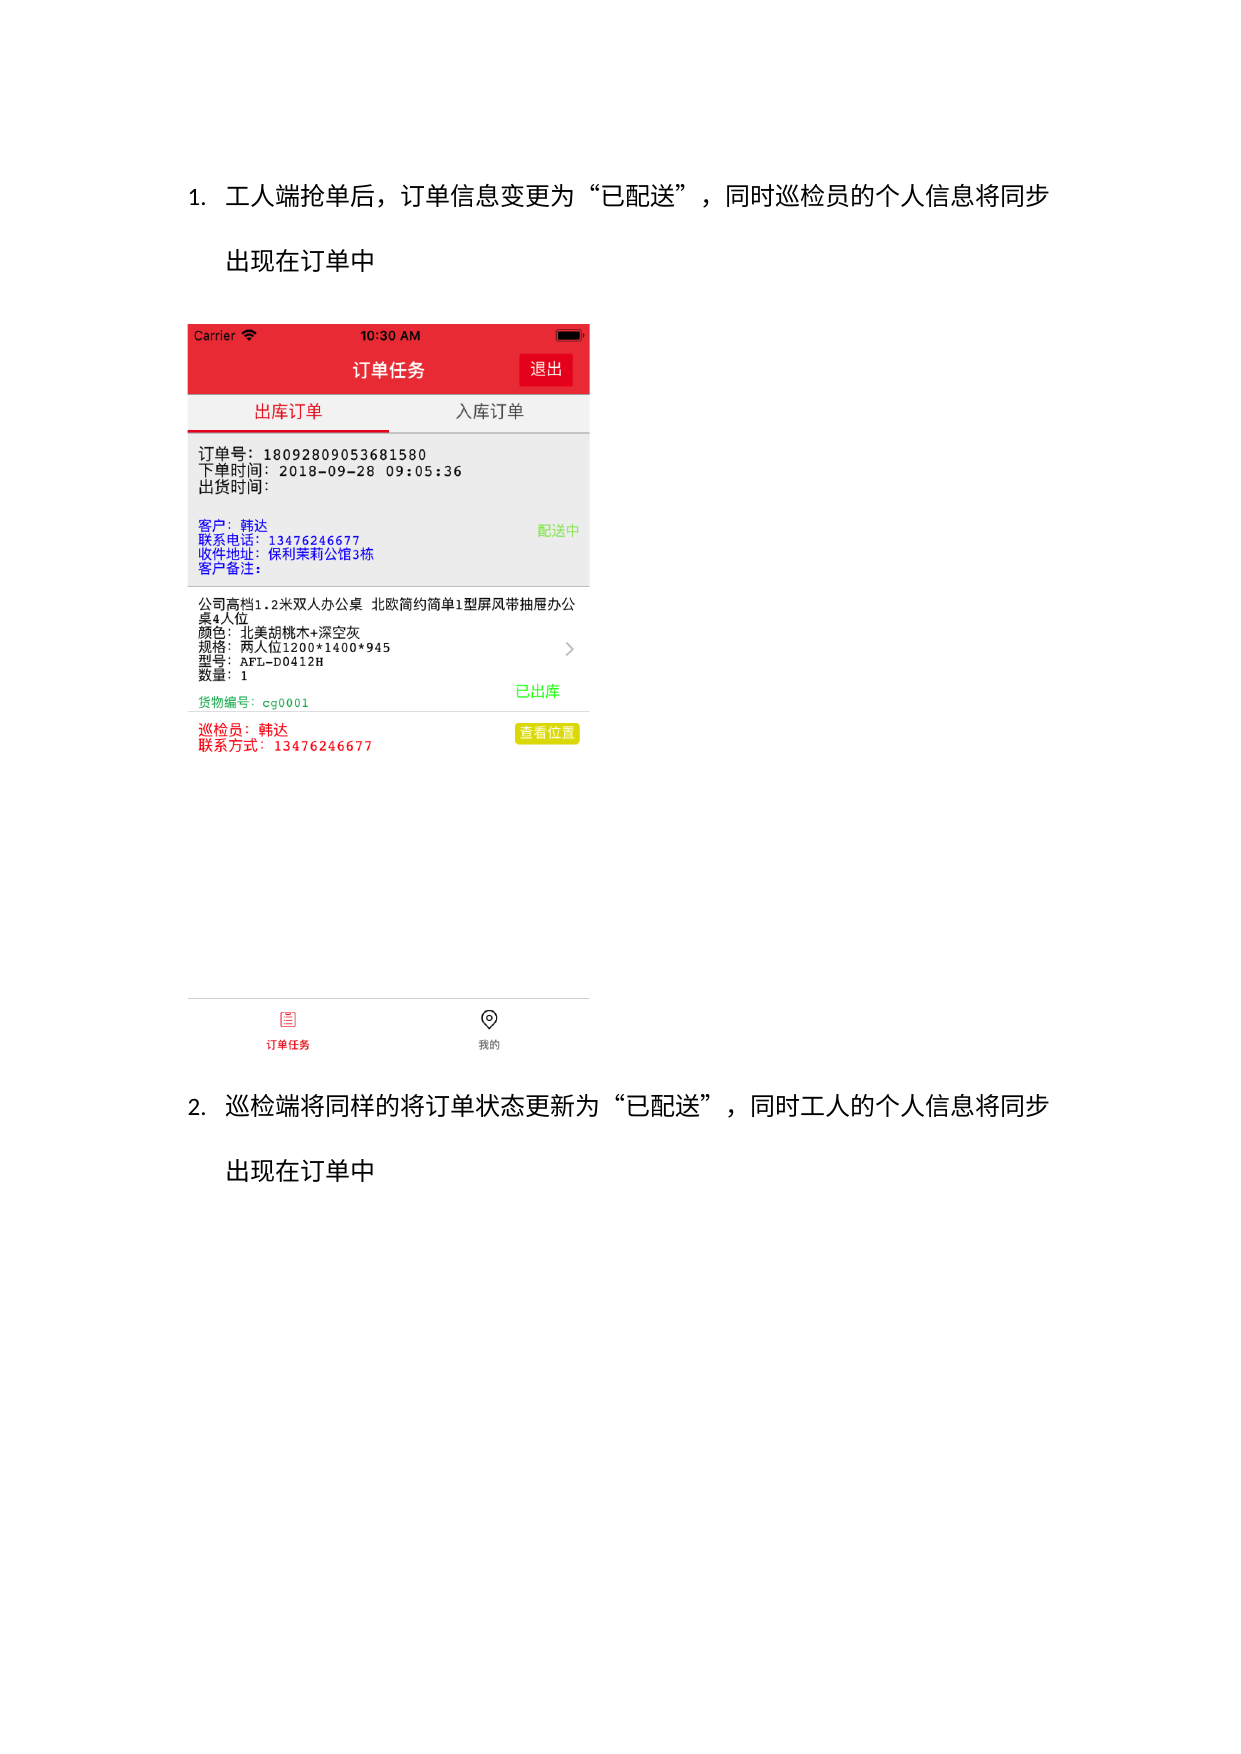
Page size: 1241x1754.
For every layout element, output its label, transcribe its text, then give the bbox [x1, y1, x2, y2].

list 巡检端将同样的将订单状态更新为“已配送”，同时工人的个人信息将同步出现在订单中 [187, 1072, 1053, 1202]
picture [187, 324, 590, 1052]
list 工人端抢单后，订单信息变更为“已配送”，同时巡检员的个人信息将同步出现在订单中 [187, 162, 1053, 292]
